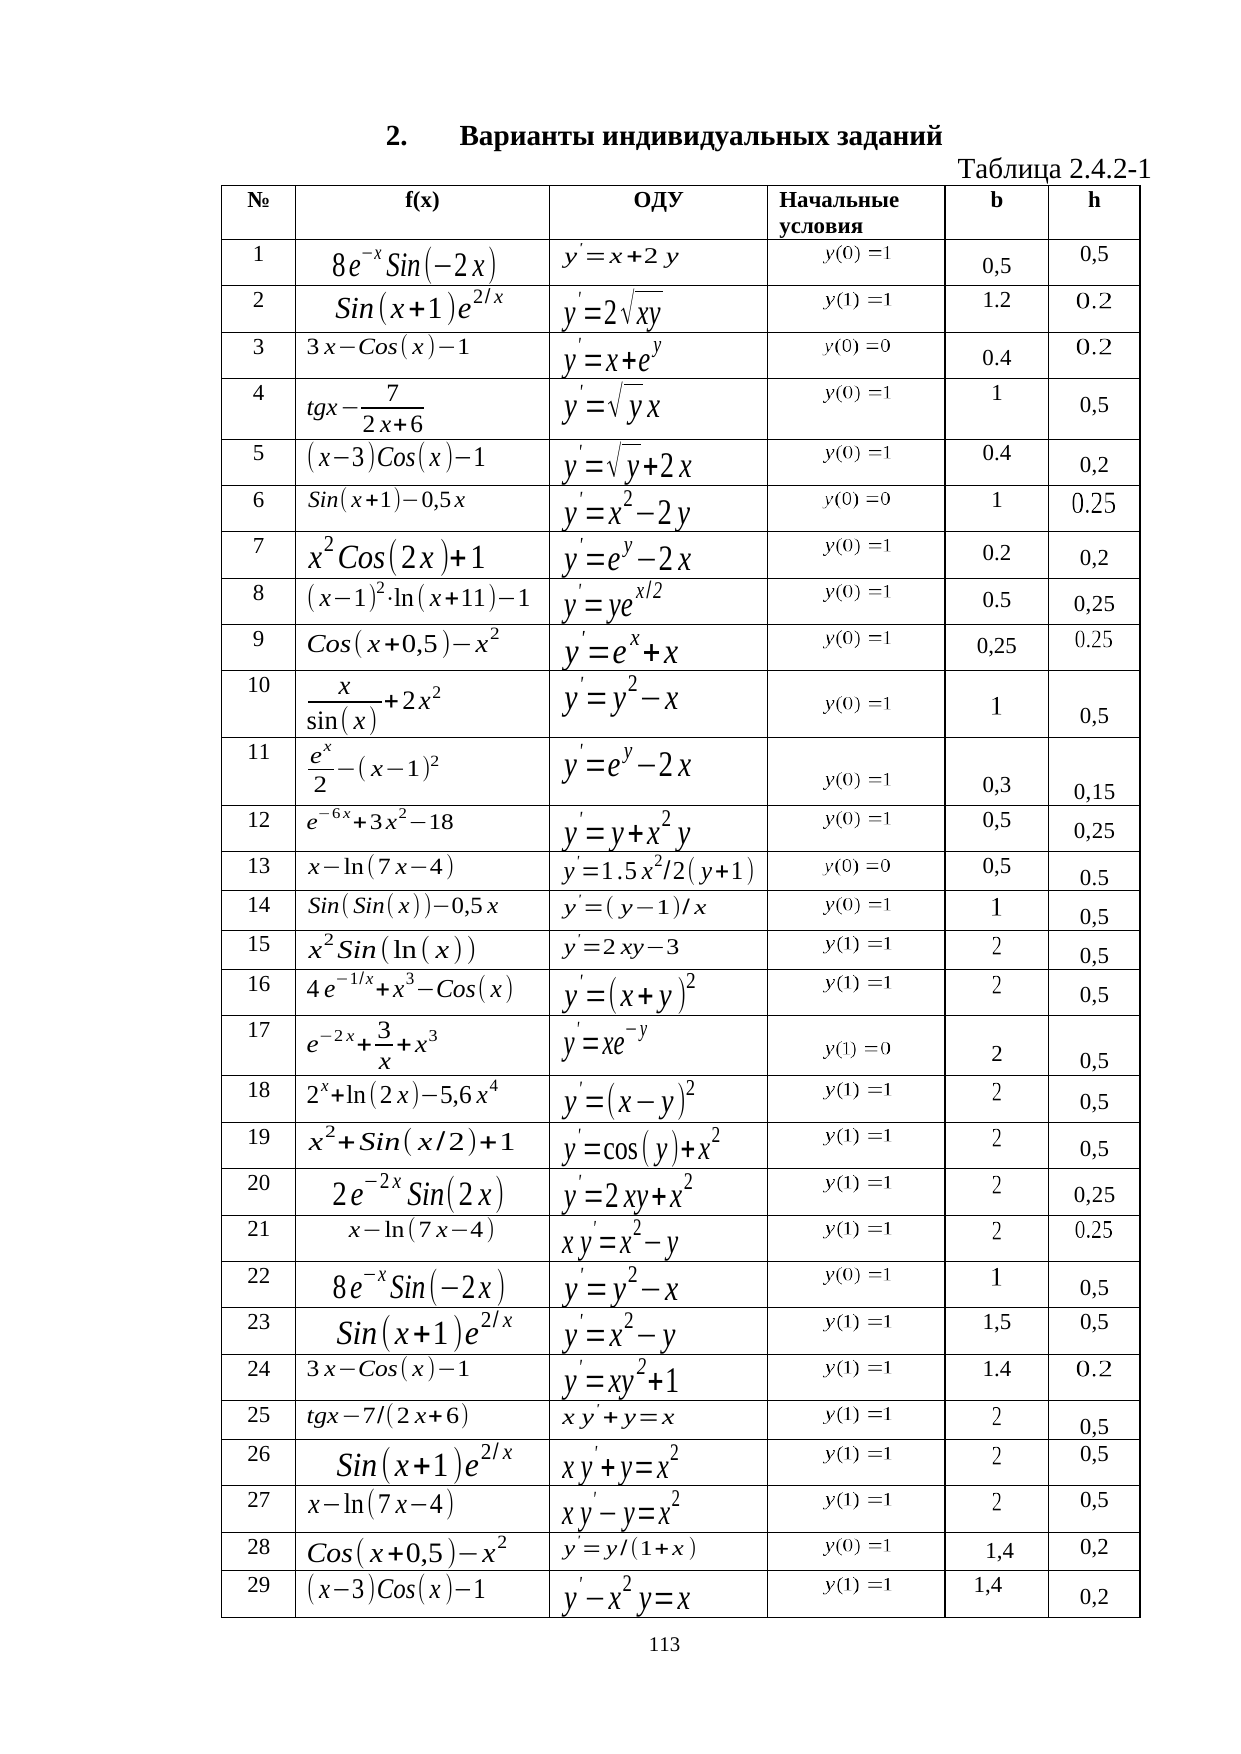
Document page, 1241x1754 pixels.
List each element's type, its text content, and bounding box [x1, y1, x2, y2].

table_cell [296, 1016, 549, 1075]
table_cell [946, 671, 1048, 737]
table_cell 2 [946, 1016, 1048, 1075]
table_cell [946, 1216, 1048, 1261]
table_cell [296, 286, 549, 332]
table_cell [768, 579, 944, 624]
table_cell [296, 970, 549, 1015]
table_cell 0,5 [1049, 1076, 1139, 1122]
table_cell [946, 1169, 1048, 1214]
table_cell [768, 486, 944, 531]
table_cell [946, 1440, 1048, 1485]
table_cell 1 [222, 240, 295, 285]
table_cell [296, 579, 549, 624]
table_cell 17 [222, 1016, 295, 1075]
table_cell [768, 1533, 944, 1570]
table_cell [550, 1016, 767, 1075]
table_cell [1049, 625, 1139, 670]
table_cell [768, 970, 944, 1015]
table_cell [296, 1401, 549, 1439]
table_cell 22 [222, 1262, 295, 1307]
table_cell [296, 1123, 549, 1168]
table_cell [296, 625, 549, 670]
table_cell 1,5 [946, 1308, 1048, 1353]
table_cell 21 [222, 1216, 295, 1261]
table_cell [768, 286, 944, 332]
table_cell [946, 1486, 1048, 1532]
table_cell [946, 931, 1048, 969]
table_cell [768, 891, 944, 929]
table_header b [946, 186, 1048, 239]
table_cell 1,4 [946, 1533, 1048, 1570]
table_cell [296, 1355, 549, 1400]
table_header Начальные условия [768, 186, 944, 239]
table_cell [296, 671, 549, 737]
table_cell [550, 440, 767, 485]
table_cell [296, 852, 549, 890]
table_cell 8 [222, 579, 295, 624]
table_cell 0,25 [1049, 579, 1139, 624]
table_cell [946, 1401, 1048, 1439]
table_cell 27 [222, 1486, 295, 1532]
table_cell 0,25 [1049, 1169, 1139, 1214]
table_cell 0,5 [1049, 931, 1139, 969]
table_cell 0,5 [1049, 671, 1139, 737]
table_cell [768, 1486, 944, 1532]
table_cell [296, 1486, 549, 1532]
table_cell 28 [222, 1533, 295, 1570]
table_cell [550, 1076, 767, 1122]
table_cell 0,5 [1049, 1401, 1139, 1439]
table_cell 18 [222, 1076, 295, 1122]
table_header h [1049, 186, 1139, 239]
table_cell [550, 532, 767, 577]
table_cell [946, 970, 1048, 1015]
table_cell 14 [222, 891, 295, 929]
text Таблица 2.4.2-1 [177, 152, 1152, 185]
table_cell [768, 379, 944, 438]
table_cell [946, 891, 1048, 929]
table_cell [296, 1308, 549, 1353]
table_cell 6 [222, 486, 295, 531]
table_cell [550, 891, 767, 929]
table_header f(x) [296, 186, 549, 239]
table_cell [768, 806, 944, 851]
table_cell [768, 240, 944, 285]
table_cell [550, 579, 767, 624]
table_cell [768, 852, 944, 890]
table_cell [1049, 286, 1139, 332]
table_cell [550, 1308, 767, 1353]
table_cell 1.4 [946, 1355, 1048, 1400]
table_cell [768, 1401, 944, 1439]
table_cell 0.5 [1049, 852, 1139, 890]
table_cell 11 [222, 738, 295, 805]
table_cell [768, 1216, 944, 1261]
table_cell [296, 1440, 549, 1485]
table_cell [768, 671, 944, 737]
table_cell [296, 806, 549, 851]
table_cell 15 [222, 931, 295, 969]
table_cell 5 [222, 440, 295, 485]
table_cell 1 [946, 486, 1048, 531]
table_cell 9 [222, 625, 295, 670]
table_cell [550, 1169, 767, 1214]
table_cell 0,5 [1049, 891, 1139, 929]
table_cell 2 [222, 286, 295, 332]
table_cell 0,15 [1049, 738, 1139, 805]
table_cell [296, 891, 549, 929]
table_cell 25 [222, 1401, 295, 1439]
table_cell [296, 333, 549, 378]
table_cell [1049, 1216, 1139, 1261]
table_cell 7 [222, 532, 295, 577]
table_cell [296, 240, 549, 285]
table_cell 20 [222, 1169, 295, 1214]
table_cell [296, 379, 549, 438]
table_cell 13 [222, 852, 295, 890]
table_header № [222, 186, 295, 239]
table_cell 0,5 [1049, 1123, 1139, 1168]
table_cell [550, 240, 767, 285]
table_cell 0,2 [1049, 440, 1139, 485]
table_cell 0,5 [1049, 1262, 1139, 1307]
table_cell [768, 1308, 944, 1353]
table_cell [946, 1076, 1048, 1122]
table_cell [550, 486, 767, 531]
table_cell [1049, 333, 1139, 378]
table_cell 23 [222, 1308, 295, 1353]
table_cell 4 [222, 379, 295, 438]
table_cell 0,2 [1049, 532, 1139, 577]
table_cell 0.2 [946, 532, 1048, 577]
table_cell [550, 1571, 767, 1617]
table_cell [946, 1123, 1048, 1168]
table_cell [768, 738, 944, 805]
table_cell 0,25 [946, 625, 1048, 670]
table_cell 0,3 [946, 738, 1048, 805]
table_cell [550, 931, 767, 969]
table_cell 0,5 [946, 240, 1048, 285]
table_cell [768, 625, 944, 670]
table_cell 0.4 [946, 440, 1048, 485]
table_cell 24 [222, 1355, 295, 1400]
table_cell [1049, 486, 1139, 531]
table_cell 1.2 [946, 286, 1048, 332]
table_cell [296, 532, 549, 577]
table_cell 0,5 [1049, 1440, 1139, 1485]
table_cell 1 [946, 379, 1048, 438]
table_cell [296, 1262, 549, 1307]
table_cell [768, 1016, 944, 1075]
table_cell [296, 1571, 549, 1617]
table_cell 0,5 [1049, 379, 1139, 438]
table_cell 16 [222, 970, 295, 1015]
table_cell [550, 1355, 767, 1400]
table_cell 1,4 [946, 1571, 1048, 1617]
table_cell [550, 379, 767, 438]
table_cell [550, 671, 767, 737]
table_cell [768, 532, 944, 577]
table_cell [1049, 1355, 1139, 1400]
table_cell [768, 1076, 944, 1122]
table_cell [768, 1169, 944, 1214]
table_cell [550, 286, 767, 332]
table_header ОДУ [550, 186, 767, 239]
table_cell [768, 1262, 944, 1307]
table_cell [946, 1262, 1048, 1307]
table_cell [550, 1123, 767, 1168]
table_cell [768, 1440, 944, 1485]
table_cell 0,5 [1049, 1016, 1139, 1075]
table_cell 0,2 [1049, 1533, 1139, 1570]
table_cell 19 [222, 1123, 295, 1168]
table_cell [768, 1355, 944, 1400]
table_cell 0,5 [946, 852, 1048, 890]
table_cell 10 [222, 671, 295, 737]
table_cell [768, 440, 944, 485]
table_cell [768, 333, 944, 378]
table_cell [550, 1216, 767, 1261]
table_cell [550, 625, 767, 670]
table_cell [296, 1076, 549, 1122]
table_cell [550, 1486, 767, 1532]
table_cell 0,25 [1049, 806, 1139, 851]
table_cell [550, 1533, 767, 1570]
table_cell 0.4 [946, 333, 1048, 378]
table_cell 0.5 [946, 579, 1048, 624]
table_cell 12 [222, 806, 295, 851]
table_cell 26 [222, 1440, 295, 1485]
table_cell [550, 1401, 767, 1439]
table_cell [550, 1262, 767, 1307]
subtitle Варианты индивидуальных заданий [177, 118, 1152, 152]
table_cell [550, 333, 767, 378]
table_cell [296, 738, 549, 805]
table_cell [296, 1169, 549, 1214]
table_cell 29 [222, 1571, 295, 1617]
table_cell [296, 931, 549, 969]
table_cell [768, 1123, 944, 1168]
table_cell [296, 440, 549, 485]
table_cell 3 [222, 333, 295, 378]
table_cell [550, 852, 767, 890]
table_cell 0,5 [1049, 970, 1139, 1015]
table_cell 0,5 [1049, 240, 1139, 285]
table_cell [296, 486, 549, 531]
table_cell [550, 1440, 767, 1485]
table_cell 0,5 [1049, 1308, 1139, 1353]
table_cell [550, 970, 767, 1015]
table_cell [768, 931, 944, 969]
table_cell [550, 738, 767, 805]
table_cell [768, 1571, 944, 1617]
table_cell 0,5 [946, 806, 1048, 851]
table_cell [550, 806, 767, 851]
table_cell 0,5 [1049, 1486, 1139, 1532]
table_cell [296, 1533, 549, 1570]
table_cell [296, 1216, 549, 1261]
table_cell 0,2 [1049, 1571, 1139, 1617]
